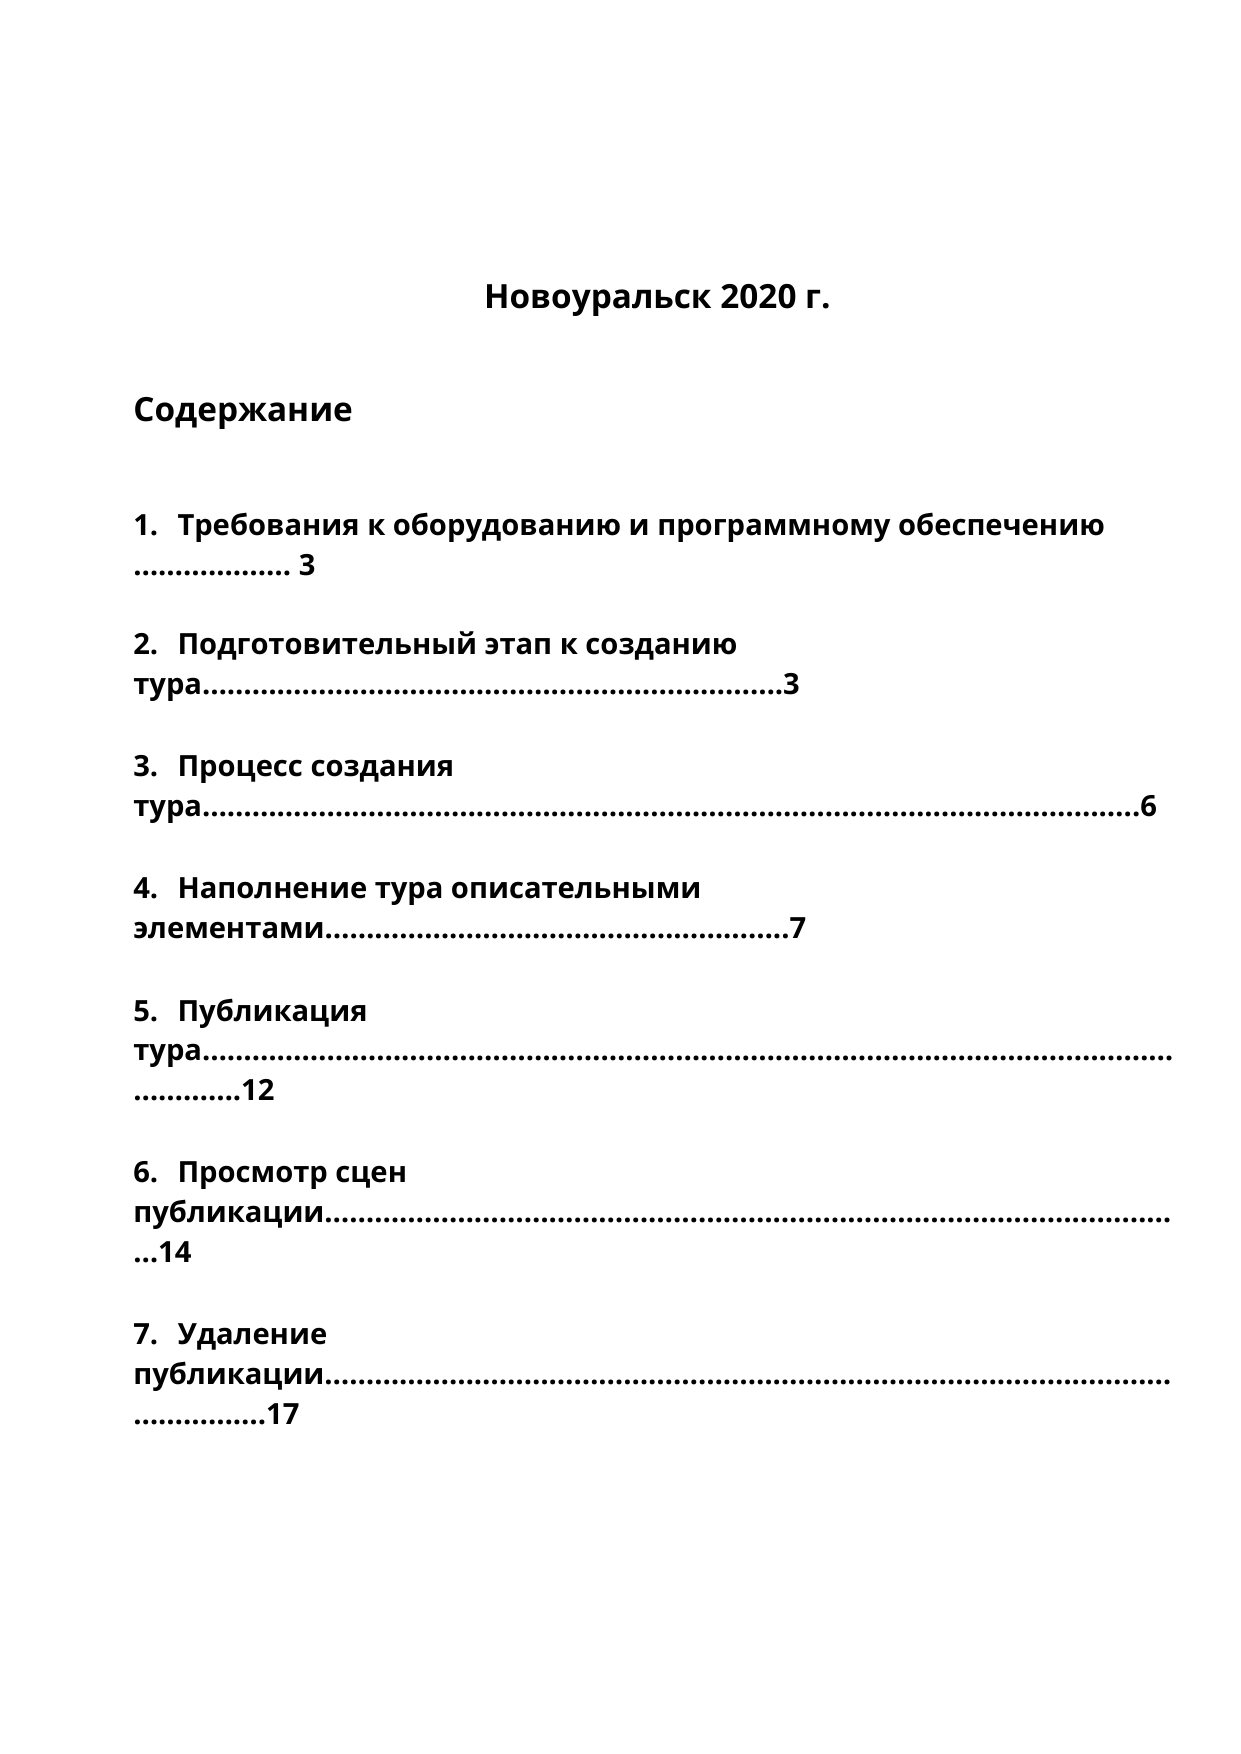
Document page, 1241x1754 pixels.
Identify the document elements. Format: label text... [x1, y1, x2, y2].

list Наполнение тура описательными элементами………………………………………………..7 [133, 868, 1181, 947]
text Содержание [133, 386, 1181, 431]
list Требования к оборудованию и программному обеспечению ………...……. 3 [133, 504, 1181, 584]
list Удаление публикации……………………………………………………………………………………………………….17 [133, 1314, 1181, 1433]
list Подготовительный этап к созданию тура…………………………………………………………….3 [133, 623, 1181, 703]
list Процесс создания тура…………………………………………………………………………………………………..6 [133, 746, 1181, 825]
text Новоуральск 2020 г. [133, 205, 1181, 318]
list Просмотр сцен публикации……………………………………………………………………………………………14 [133, 1152, 1181, 1271]
list Публикация тура………………………………………………………………………………………………………………….12 [133, 990, 1181, 1109]
